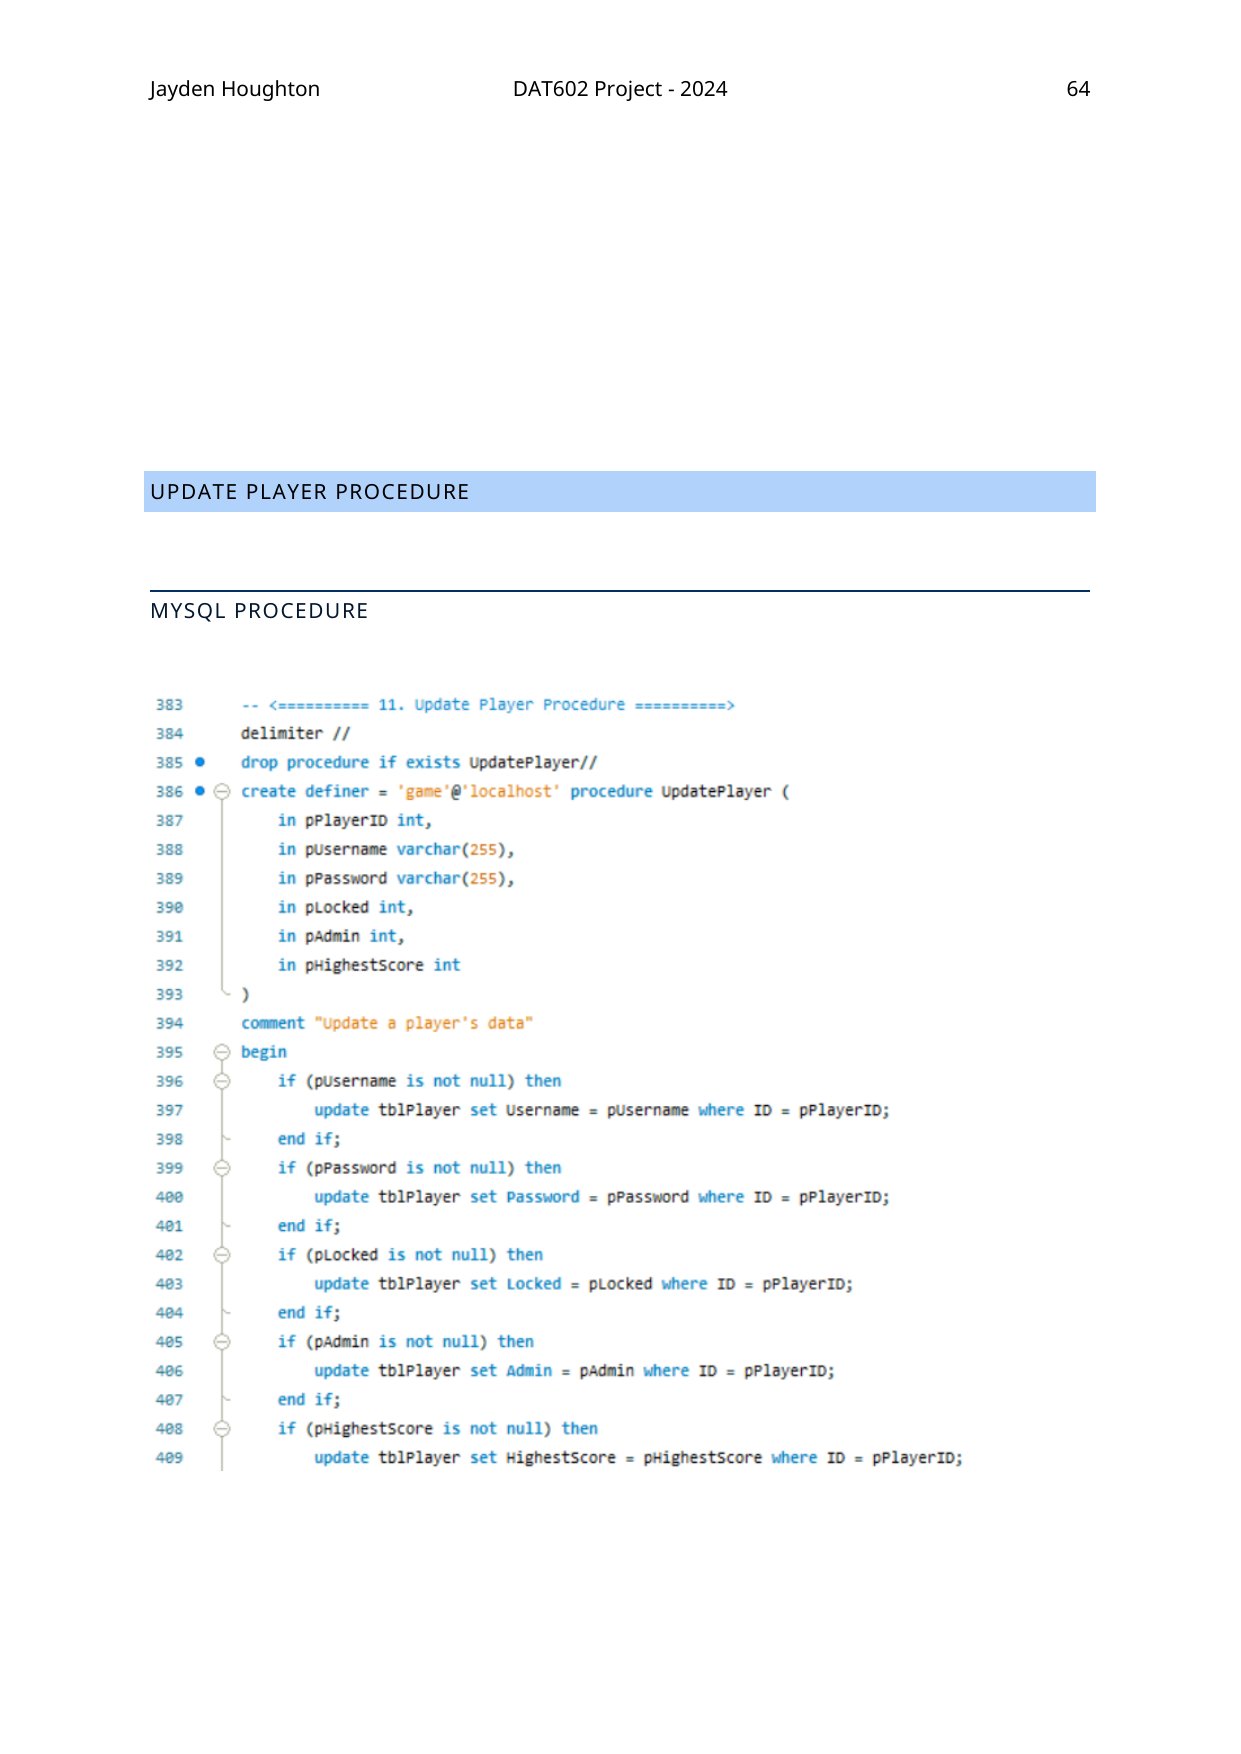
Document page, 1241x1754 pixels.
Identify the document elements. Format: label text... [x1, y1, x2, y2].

picture [150, 692, 1007, 1471]
subtitle MySQL Procedure [150, 592, 1090, 624]
subtitle Update Player Procedure [150, 477, 1090, 505]
